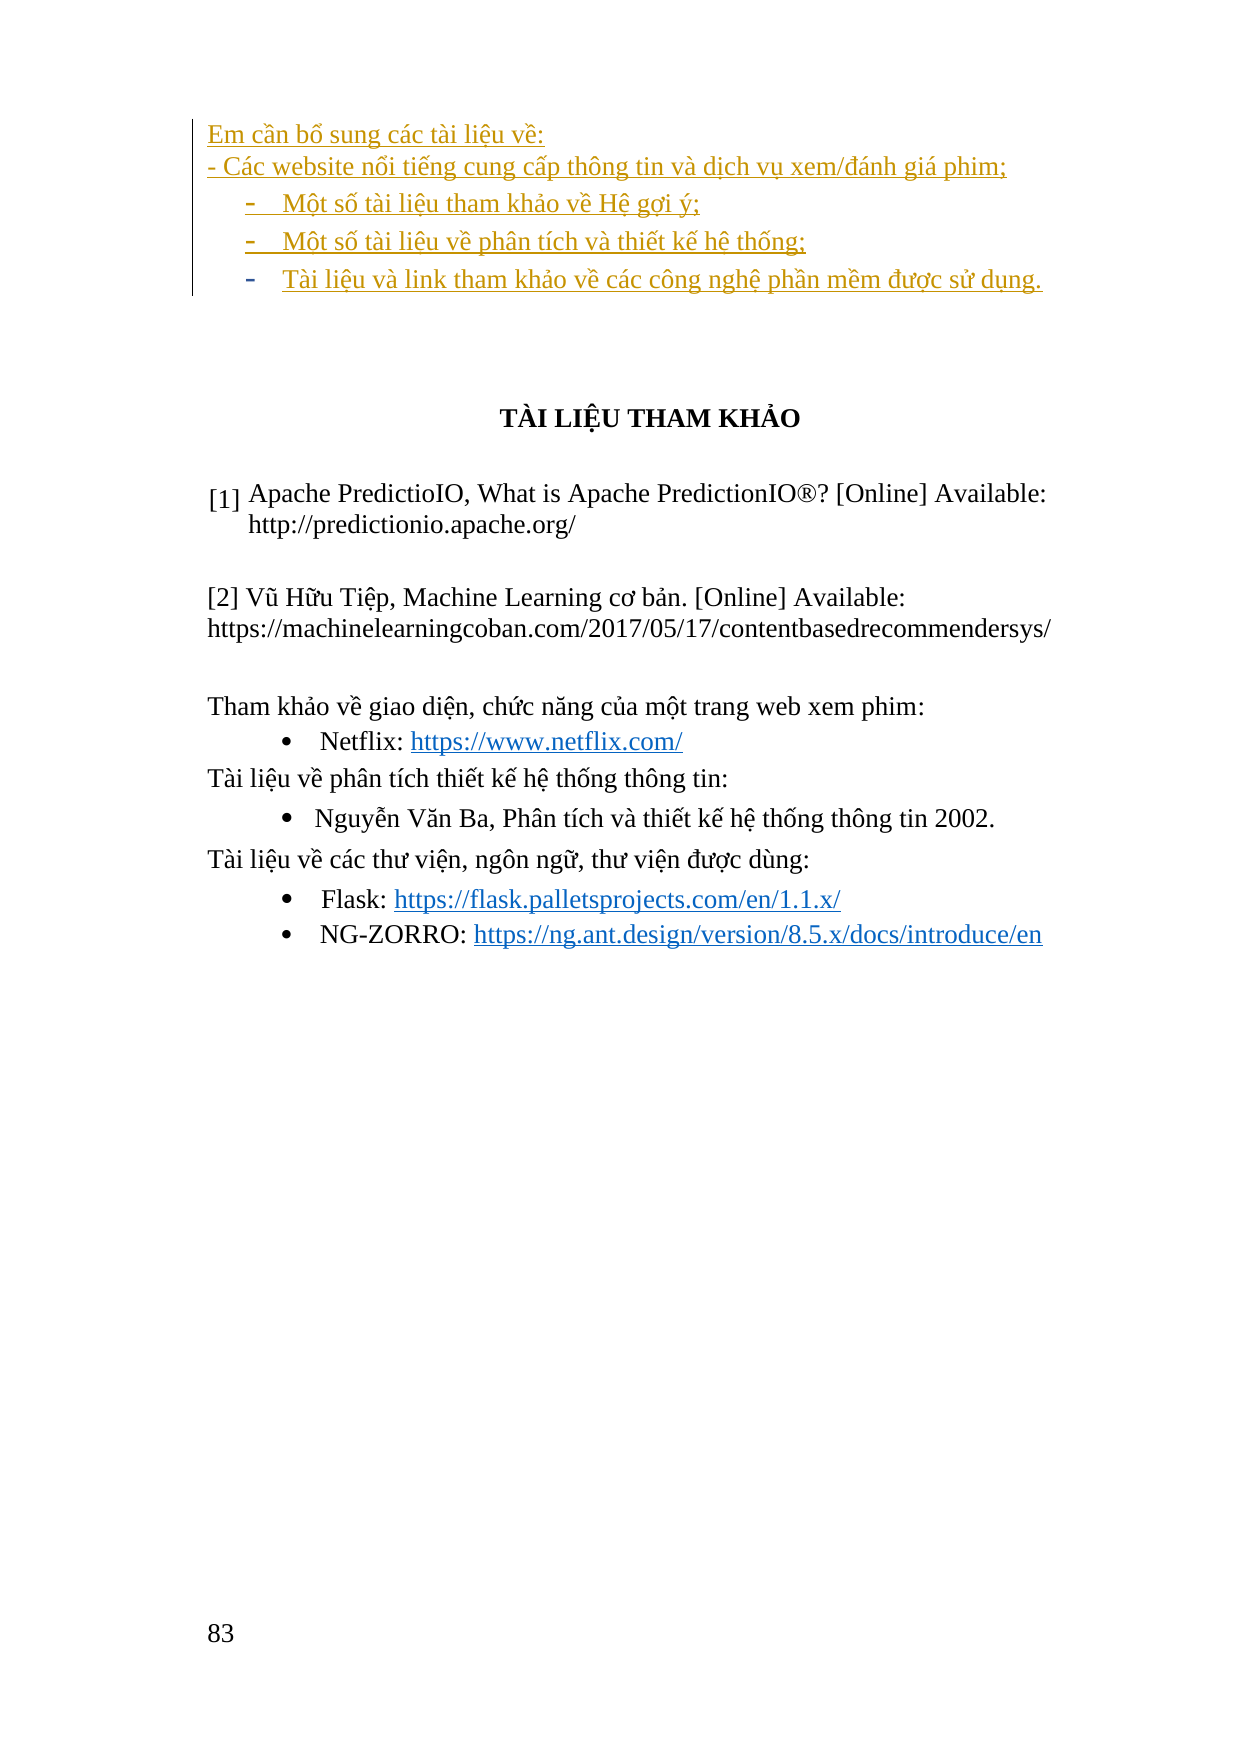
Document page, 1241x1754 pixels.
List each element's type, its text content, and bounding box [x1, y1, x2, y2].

list Flask: https://flask.palletsprojects.com/en/1.1.x/ [282, 883, 1093, 915]
text Tham khảo về giao diện, chức năng của một trang web xem phim: [207, 690, 1093, 722]
text Tài liệu về các thư viện, ngôn ngữ, thư viện được dùng: [207, 843, 1093, 874]
list NG-ZORRO: https://ng.ant.design/version/8.5.x/docs/introduce/en [282, 918, 1093, 949]
text Tài liệu về phân tích thiết kế hệ thống thông tin: [207, 762, 1093, 793]
list Nguyễn Văn Ba, Phân tích và thiết kế hệ thống thông tin 2002. [282, 802, 1093, 834]
list Netflix: https://www.netflix.com/ [282, 724, 1093, 756]
